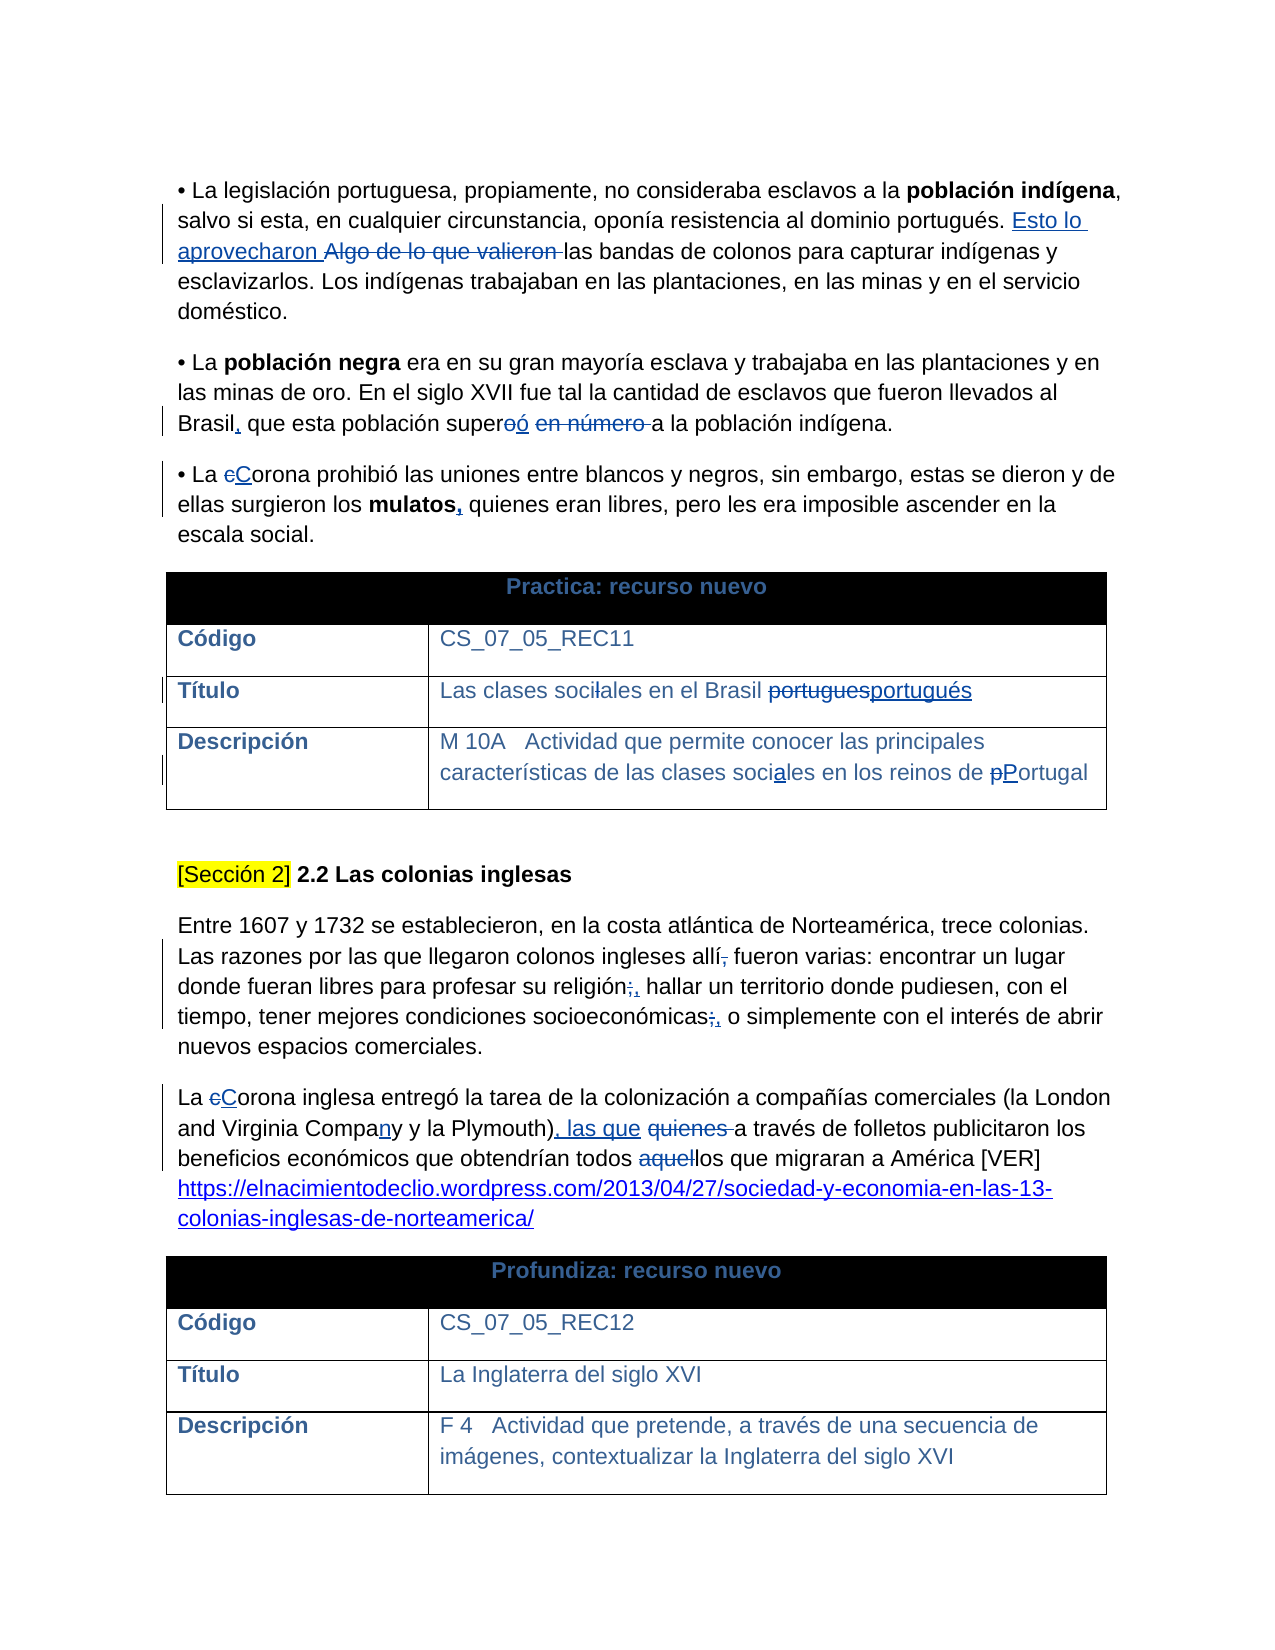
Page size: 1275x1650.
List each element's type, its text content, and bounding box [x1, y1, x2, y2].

text • La población negra era en su gran mayoría esclava y trabajaba en las plantaciones y en las minas de oro. En el siglo XVII fue tal la cantidad de esclavos que fueron llevados al Brasil que esta población super a la población indígena. [177, 349, 1127, 436]
text La orona inglesa entregó la tarea de la colonización a compañías comerciales (la London and Virginia Compay y la Plymouth) a través de folletos publicitaron los beneficios económicos que obtendrían todos los que migraran a América [VER] https://elnacimientodeclio.wordpress.com/2013/04/27/sociedad-y-economia-en-las-13-colonias-inglesas-de-norteamerica/ [177, 1084, 1127, 1231]
text • La orona prohibió las uniones entre blancos y negros, sin embargo, estas se dieron y de ellas surgieron los mulatos quienes eran libres, pero les era imposible ascender en la escala social. [177, 461, 1127, 547]
table_cell Título [167, 1361, 428, 1411]
table_header Profundiza: recurso nuevo [167, 1257, 1106, 1308]
table_cell Descripción [167, 728, 428, 809]
table_cell CS_07_05_REC11 [429, 625, 1106, 676]
text Entre 1607 y 1732 se establecieron, en la costa atlántica de Norteamérica, trece colonias. Las razones por las que llegaron colonos ingleses allí fueron varias: encontrar un lugar donde fueran libres para profesar su religión hallar un territorio donde pudiesen, con el tiempo, tener mejores condiciones socioeconómicas o simplemente con el interés de abrir nuevos espacios comerciales. [177, 912, 1127, 1059]
table_header Practica: recurso nuevo [167, 573, 1106, 624]
text [Sección 2] 2.2 Las colonias inglesas [291, 861, 1127, 888]
table_cell Las clases sociales en el Brasil [429, 677, 1106, 727]
table_cell Título [167, 677, 428, 727]
text • La legislación portuguesa, propiamente, no consideraba esclavos a la población indígena, salvo si esta, en cualquier circunstancia, oponía resistencia al dominio portugués. las bandas de colonos para capturar indígenas y esclavizarlos. Los indígenas trabajaban en las plantaciones, en las minas y en el servicio doméstico. [177, 177, 1127, 324]
table_cell CS_07_05_REC12 [429, 1309, 1106, 1360]
table_cell Código [167, 1309, 428, 1360]
table_cell F 4 Actividad que pretende, a través de una secuencia de imágenes, contextualizar la Inglaterra del siglo XVI [429, 1413, 1106, 1493]
table_cell Descripción [167, 1413, 428, 1493]
table_cell M 10A Actividad que permite conocer las principales características de las clases sociles en los reinos de ortugal [429, 728, 1106, 809]
table_cell Código [167, 625, 428, 676]
table_cell La Inglaterra del siglo XVI [429, 1361, 1106, 1411]
